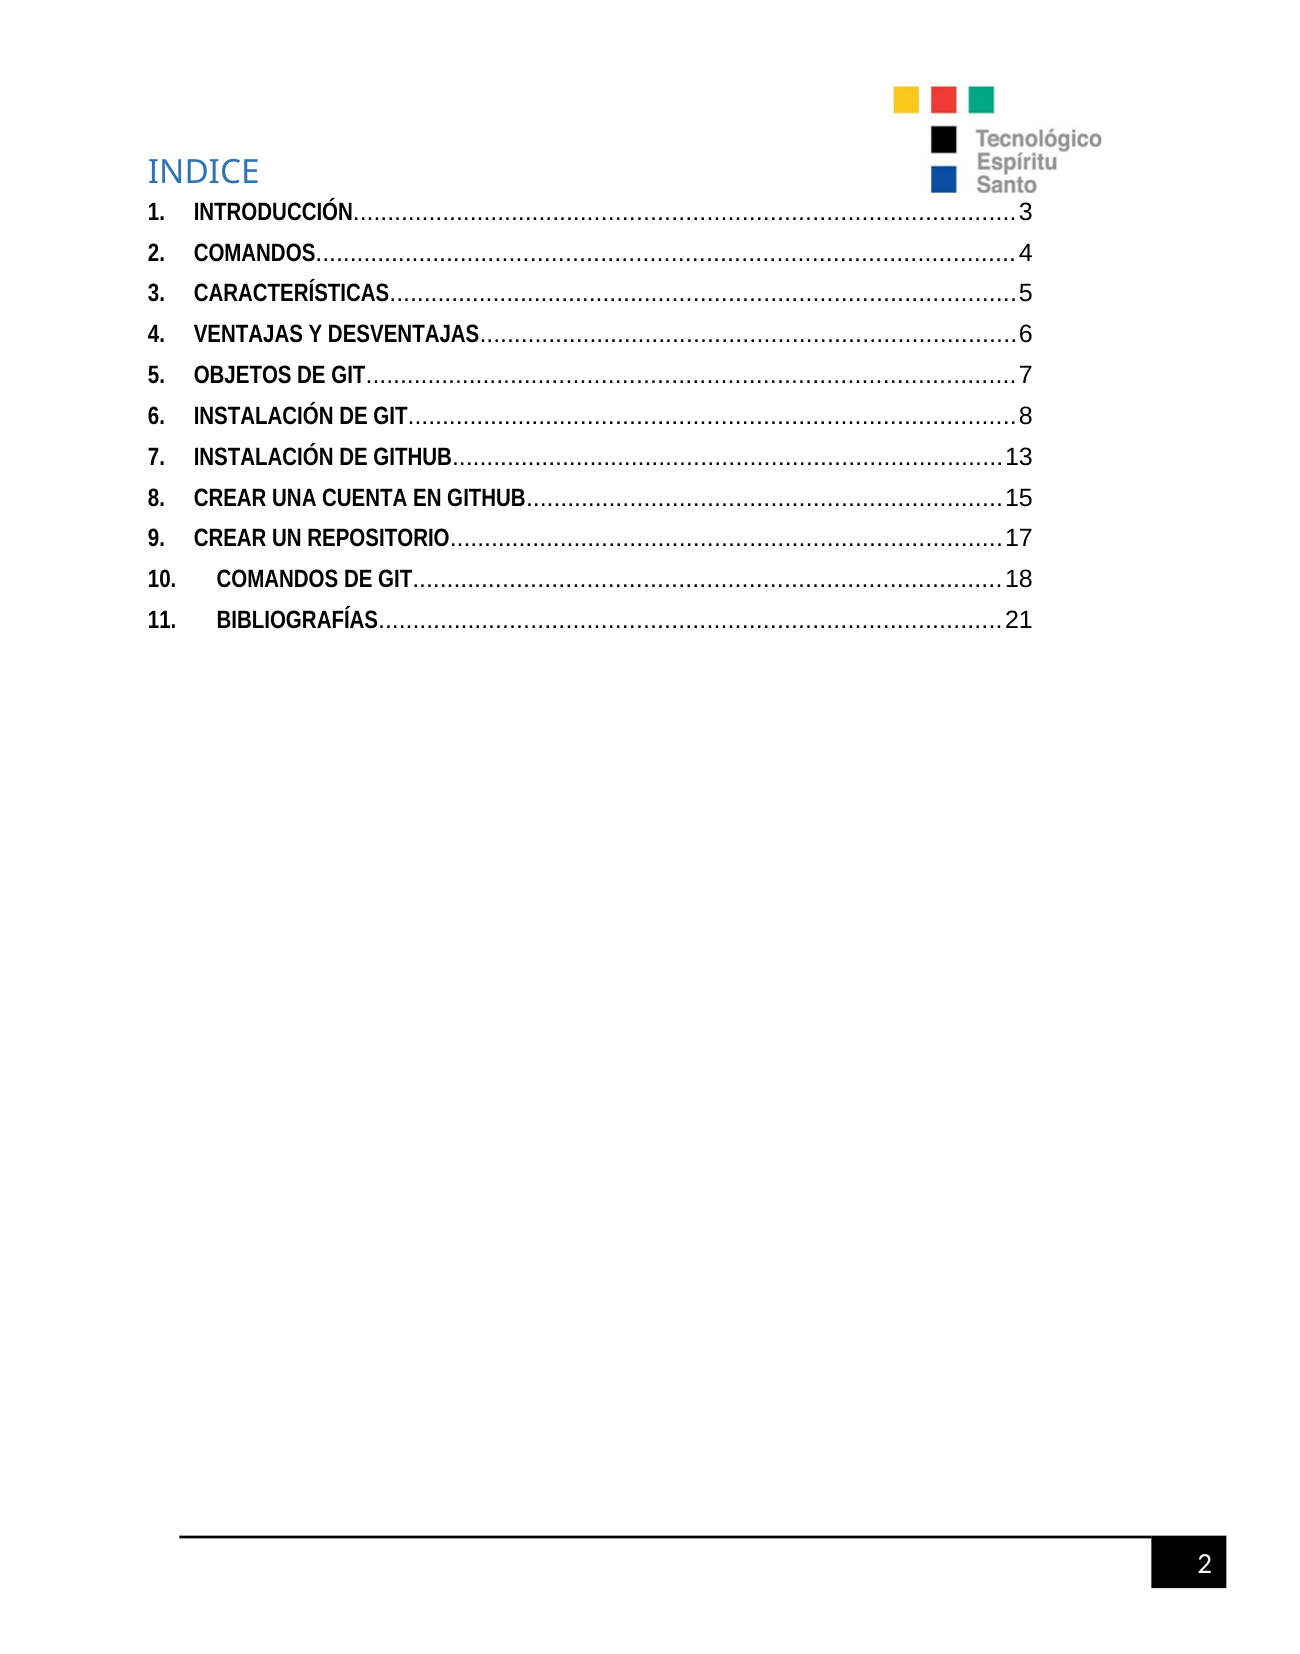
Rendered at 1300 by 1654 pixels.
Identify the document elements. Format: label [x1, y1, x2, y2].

picture [889, 82, 1102, 192]
